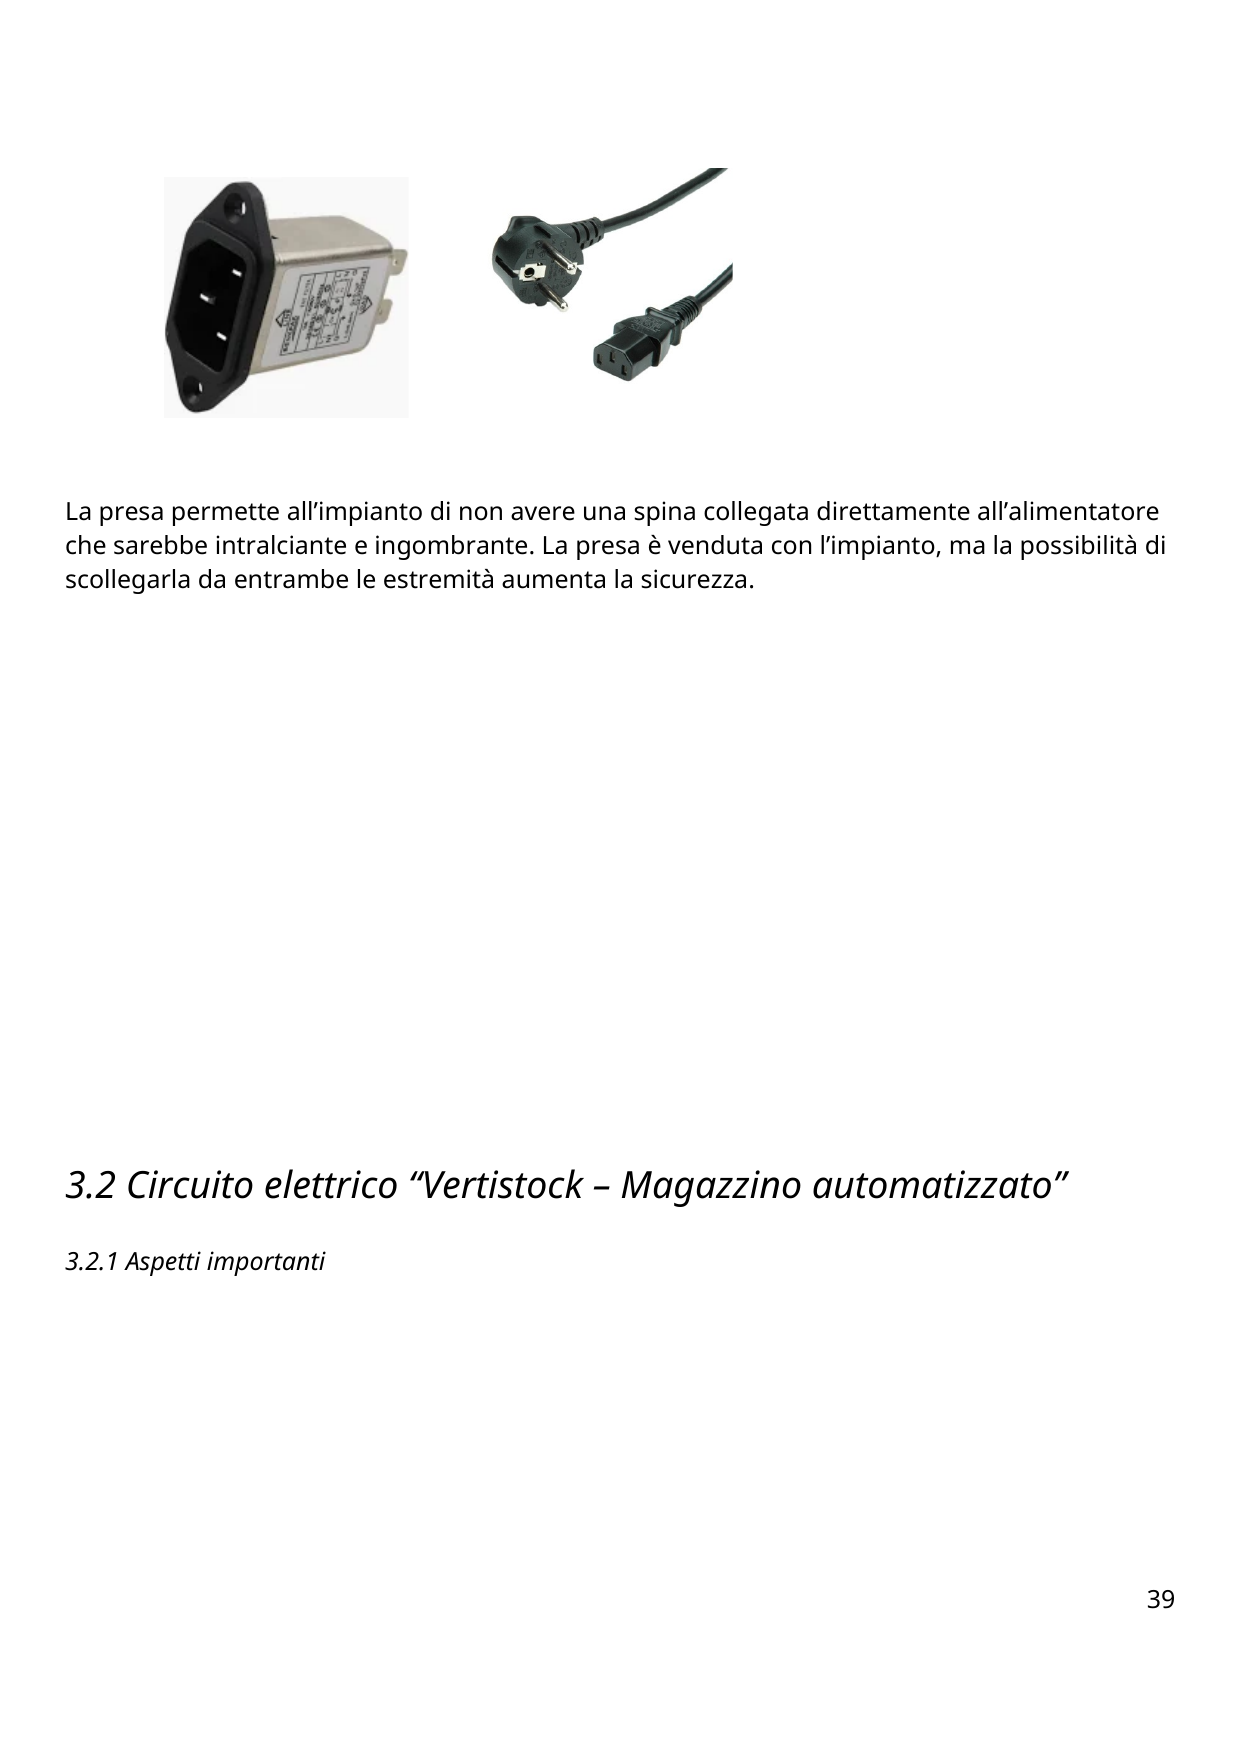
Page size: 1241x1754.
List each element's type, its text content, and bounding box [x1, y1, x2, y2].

picture [164, 177, 409, 418]
text La presa permette all’impianto di non avere una spina collegata direttamente all’alimentatore che sarebbe intralciante e ingombrante. La presa è venduta con l’impianto, ma la possibilità di scollegarla da entrambe le estremità aumenta la sicurezza. [65, 494, 1175, 596]
text 3.2.1 Aspetti importanti [65, 1243, 1175, 1277]
picture [482, 168, 733, 419]
subtitle 3.2 Circuito elettrico “Vertistock – Magazzino automatizzato” [65, 1158, 1175, 1209]
